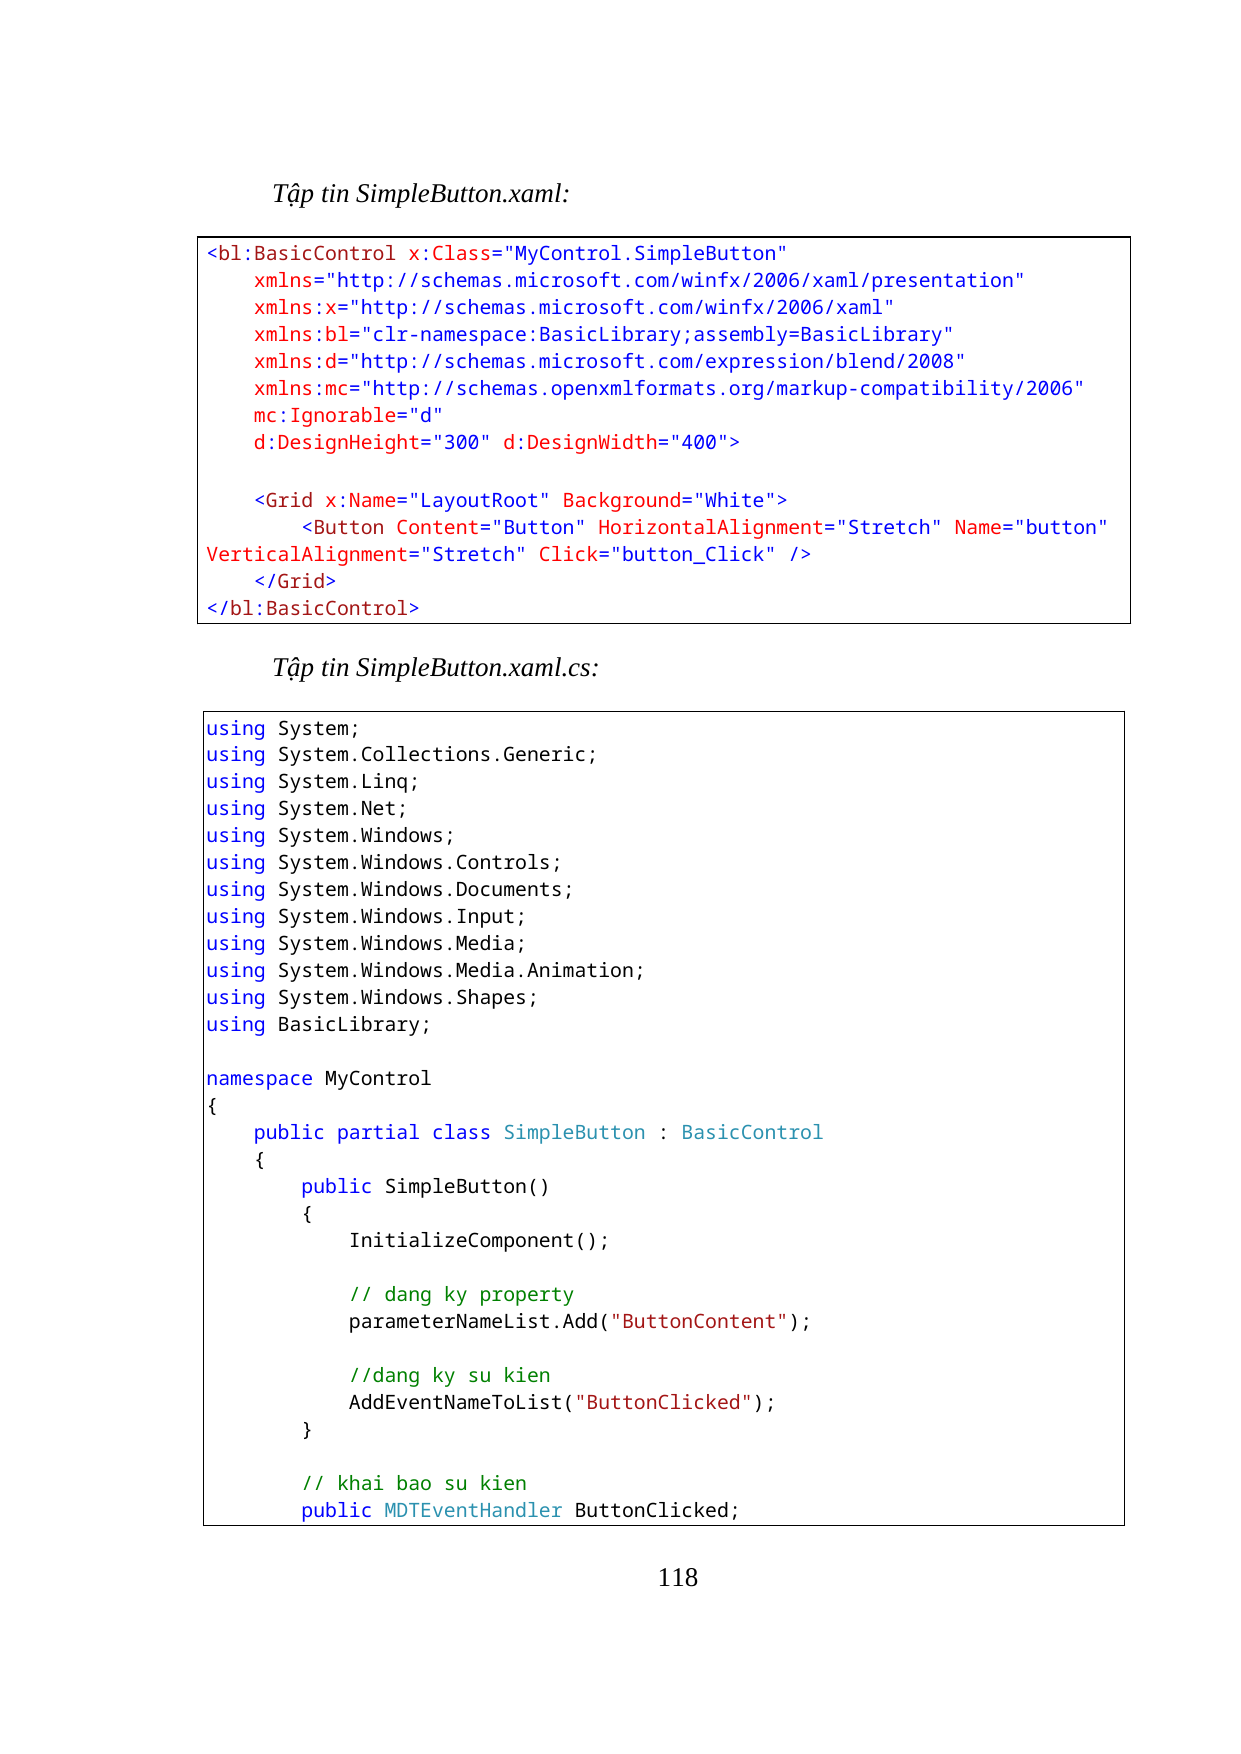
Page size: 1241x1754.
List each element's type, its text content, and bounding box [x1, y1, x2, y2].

text xmlns:mc="http://schemas.openxmlformats.org/markup-compatibility/2006" [206, 374, 1122, 401]
text using System.Windows.Media; [206, 929, 1122, 957]
text </bl:BasicControl> [198, 591, 1130, 623]
text // dang ky property [206, 1280, 1122, 1307]
text using System.Linq; [206, 768, 1122, 795]
text d:DesignHeight="300" d:DesignWidth="400"> [206, 428, 1122, 455]
text //dang ky su kien [206, 1361, 1122, 1388]
text xmlns:d="http://schemas.microsoft.com/expression/blend/2008" [206, 347, 1122, 374]
text using System.Windows.Controls; [206, 849, 1122, 876]
list Tập tin SimpleButton.xaml.cs: [206, 651, 1122, 683]
text { [206, 1145, 1122, 1172]
text using System.Collections.Generic; [206, 741, 1122, 768]
text AddEventNameToList("ButtonClicked"); [206, 1388, 1122, 1415]
text public MDTEventHandler ButtonClicked; [204, 1493, 1124, 1525]
text xmlns:x="http://schemas.microsoft.com/winfx/2006/xaml" [206, 293, 1122, 320]
text using BasicLibrary; [206, 1011, 1122, 1037]
text using System.Windows; [206, 822, 1122, 849]
text { [206, 1091, 1122, 1118]
text xmlns="http://schemas.microsoft.com/winfx/2006/xaml/presentation" [206, 266, 1122, 293]
text using System.Windows.Input; [206, 903, 1122, 929]
text namespace MyControl [206, 1064, 1122, 1091]
text mc:Ignorable="d" [206, 401, 1122, 428]
text xmlns:bl="clr-namespace:BasicLibrary;assembly=BasicLibrary" [206, 320, 1122, 347]
text </Grid> [206, 567, 1122, 591]
text // khai bao su kien [206, 1469, 1122, 1493]
text public partial class SimpleButton : BasicControl [206, 1118, 1122, 1145]
text using System; [204, 712, 1124, 741]
text <Grid x:Name="LayoutRoot" Background="White"> [206, 486, 1122, 513]
text { [206, 1199, 1122, 1226]
text parameterNameList.Add("ButtonContent"); [206, 1307, 1122, 1334]
text using System.Windows.Shapes; [206, 983, 1122, 1011]
text using System.Net; [206, 795, 1122, 822]
text public SimpleButton() [206, 1172, 1122, 1199]
text InitializeComponent(); [206, 1226, 1122, 1253]
text using System.Windows.Documents; [206, 876, 1122, 903]
list Tập tin SimpleButton.xaml: [206, 177, 1122, 208]
text <bl:BasicControl x:Class="MyControl.SimpleButton" [198, 238, 1130, 266]
text <Button Content="Button" HorizontalAlignment="Stretch" Name="button" VerticalAlignment="Stretch" Click="button_Click" /> [206, 513, 1122, 567]
text } [206, 1415, 1122, 1442]
text using System.Windows.Media.Animation; [206, 957, 1122, 983]
